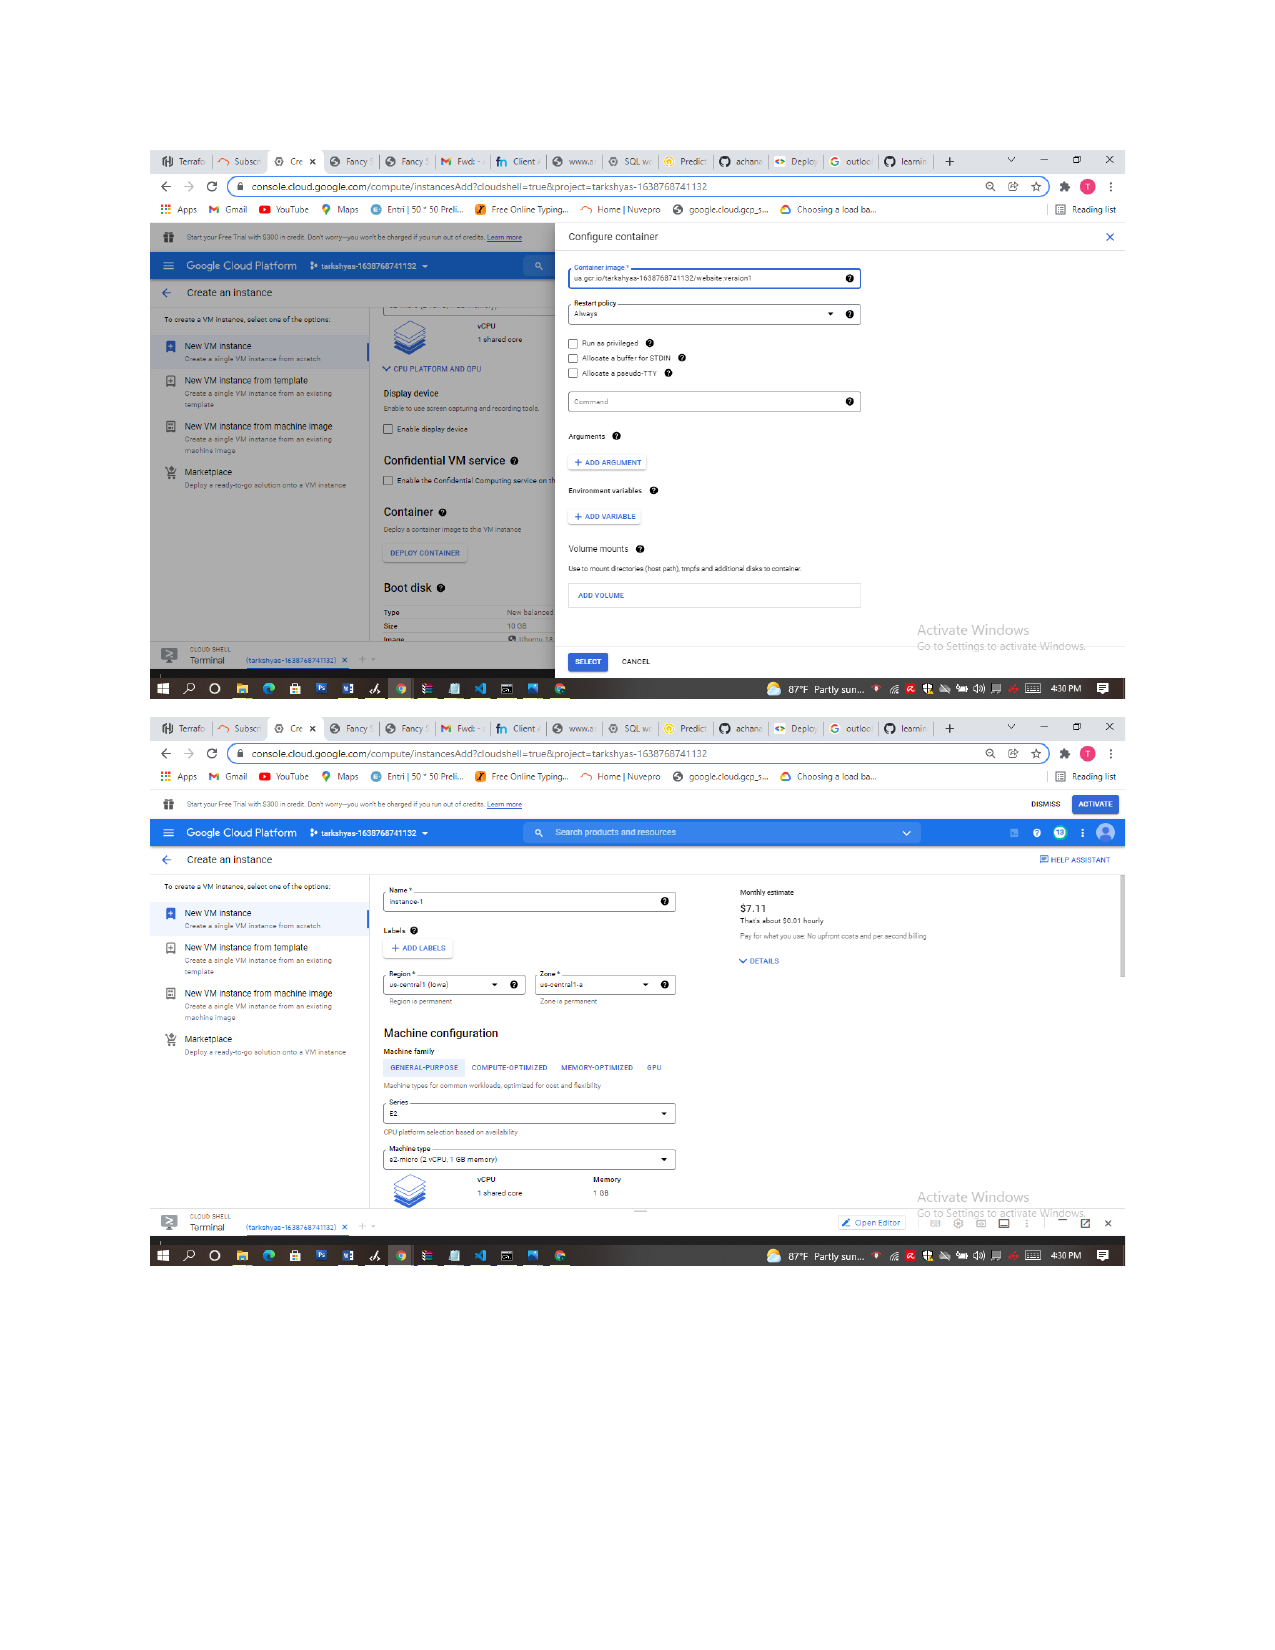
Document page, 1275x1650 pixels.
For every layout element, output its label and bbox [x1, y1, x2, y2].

picture [150, 717, 1125, 1266]
picture [150, 150, 1125, 699]
